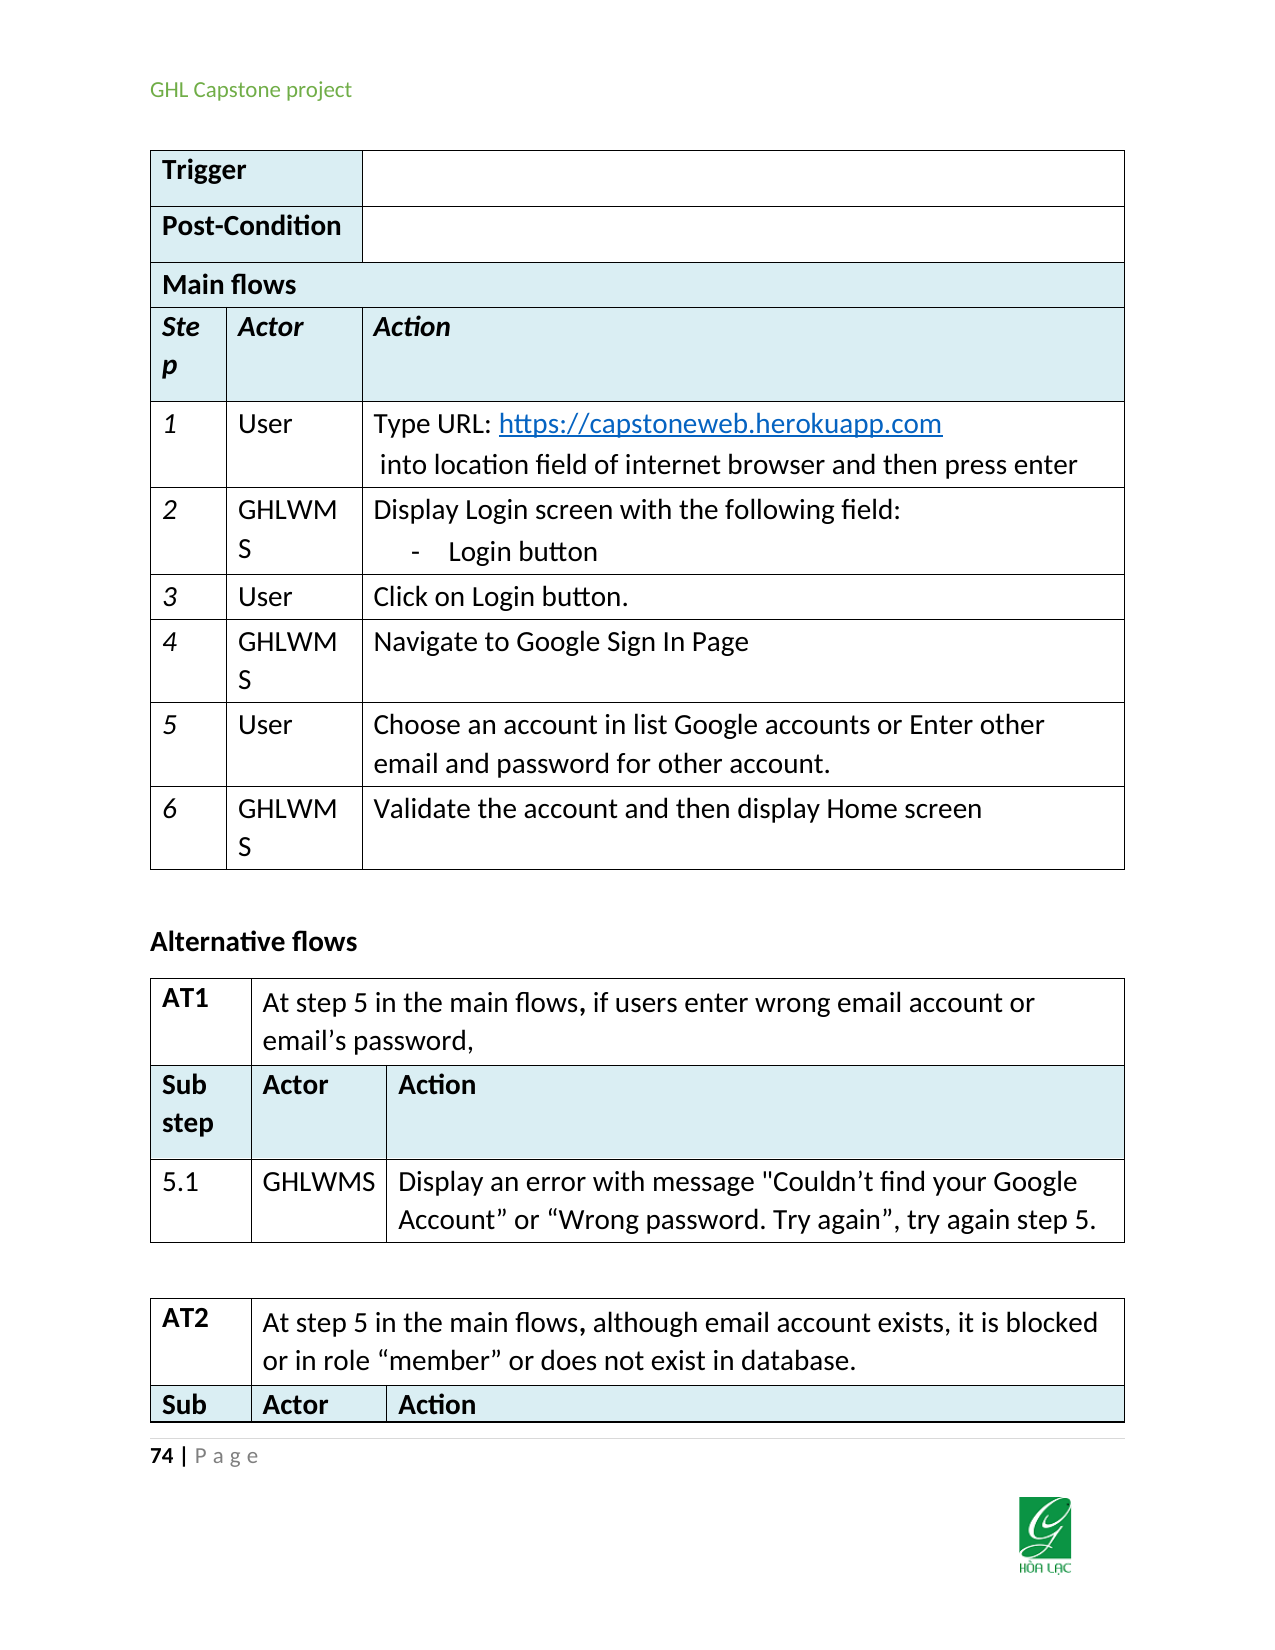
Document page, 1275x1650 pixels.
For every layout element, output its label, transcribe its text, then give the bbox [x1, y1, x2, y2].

table_cell 5 [151, 703, 226, 786]
table_cell User [227, 402, 362, 487]
table_cell GHLWMS [252, 1160, 386, 1242]
table_cell Step [151, 308, 226, 401]
text Alternative flows [150, 923, 1125, 959]
table_cell Choose an account in list Google accounts or Enter other email and password for other account. [363, 703, 1124, 786]
table_cell [363, 207, 1124, 262]
table_cell Navigate to Google Sign In Page [363, 620, 1124, 702]
table_cell Main flows [151, 263, 1124, 307]
table_cell GHLWMS [227, 620, 362, 702]
table_cell Validate the account and then display Home screen [363, 787, 1124, 869]
table_cell Display an error with message "Couldn’t find your Google Account” or “Wrong password. Try again”, try again step 5. [387, 1160, 1124, 1242]
table_header At step 5 in the main flows, although email account exists, it is blocked or in role “member” or does not exist in database. [252, 1299, 1124, 1385]
table_cell GHLWMS [227, 488, 362, 574]
table_cell 1 [151, 402, 226, 487]
table_cell Display Login screen with the following field: Login button [363, 488, 1124, 574]
table_cell Actor [252, 1066, 386, 1158]
table_cell Sub step [151, 1386, 251, 1421]
table_cell 2 [151, 488, 226, 574]
table_cell Action [387, 1386, 1124, 1421]
table_cell Actor [252, 1386, 386, 1421]
picture [1019, 1497, 1072, 1575]
table_cell 6 [151, 787, 226, 869]
table_cell Trigger [151, 151, 362, 206]
table_cell Action [387, 1066, 1124, 1158]
table_cell Post-Condition [151, 207, 362, 262]
table_cell User [227, 575, 362, 619]
table_cell GHLWMS [227, 787, 362, 869]
table_header At step 5 in the main flows, if users enter wrong email account or email’s password, [252, 979, 1124, 1065]
table_header AT1 [151, 979, 251, 1065]
table_cell User [227, 703, 362, 786]
table_cell 4 [151, 620, 226, 702]
table_cell Sub step [151, 1066, 251, 1158]
table_cell 3 [151, 575, 226, 619]
table_cell Actor [227, 308, 362, 401]
table_cell Type URL: https://capstoneweb.herokuapp.com into location field of internet browser and then press enter [363, 402, 1124, 487]
table_header AT2 [151, 1299, 251, 1385]
table_cell Action [363, 308, 1124, 401]
table_cell Click on Login button. [363, 575, 1124, 619]
table_cell [363, 151, 1124, 206]
table_cell 5.1 [151, 1160, 251, 1242]
